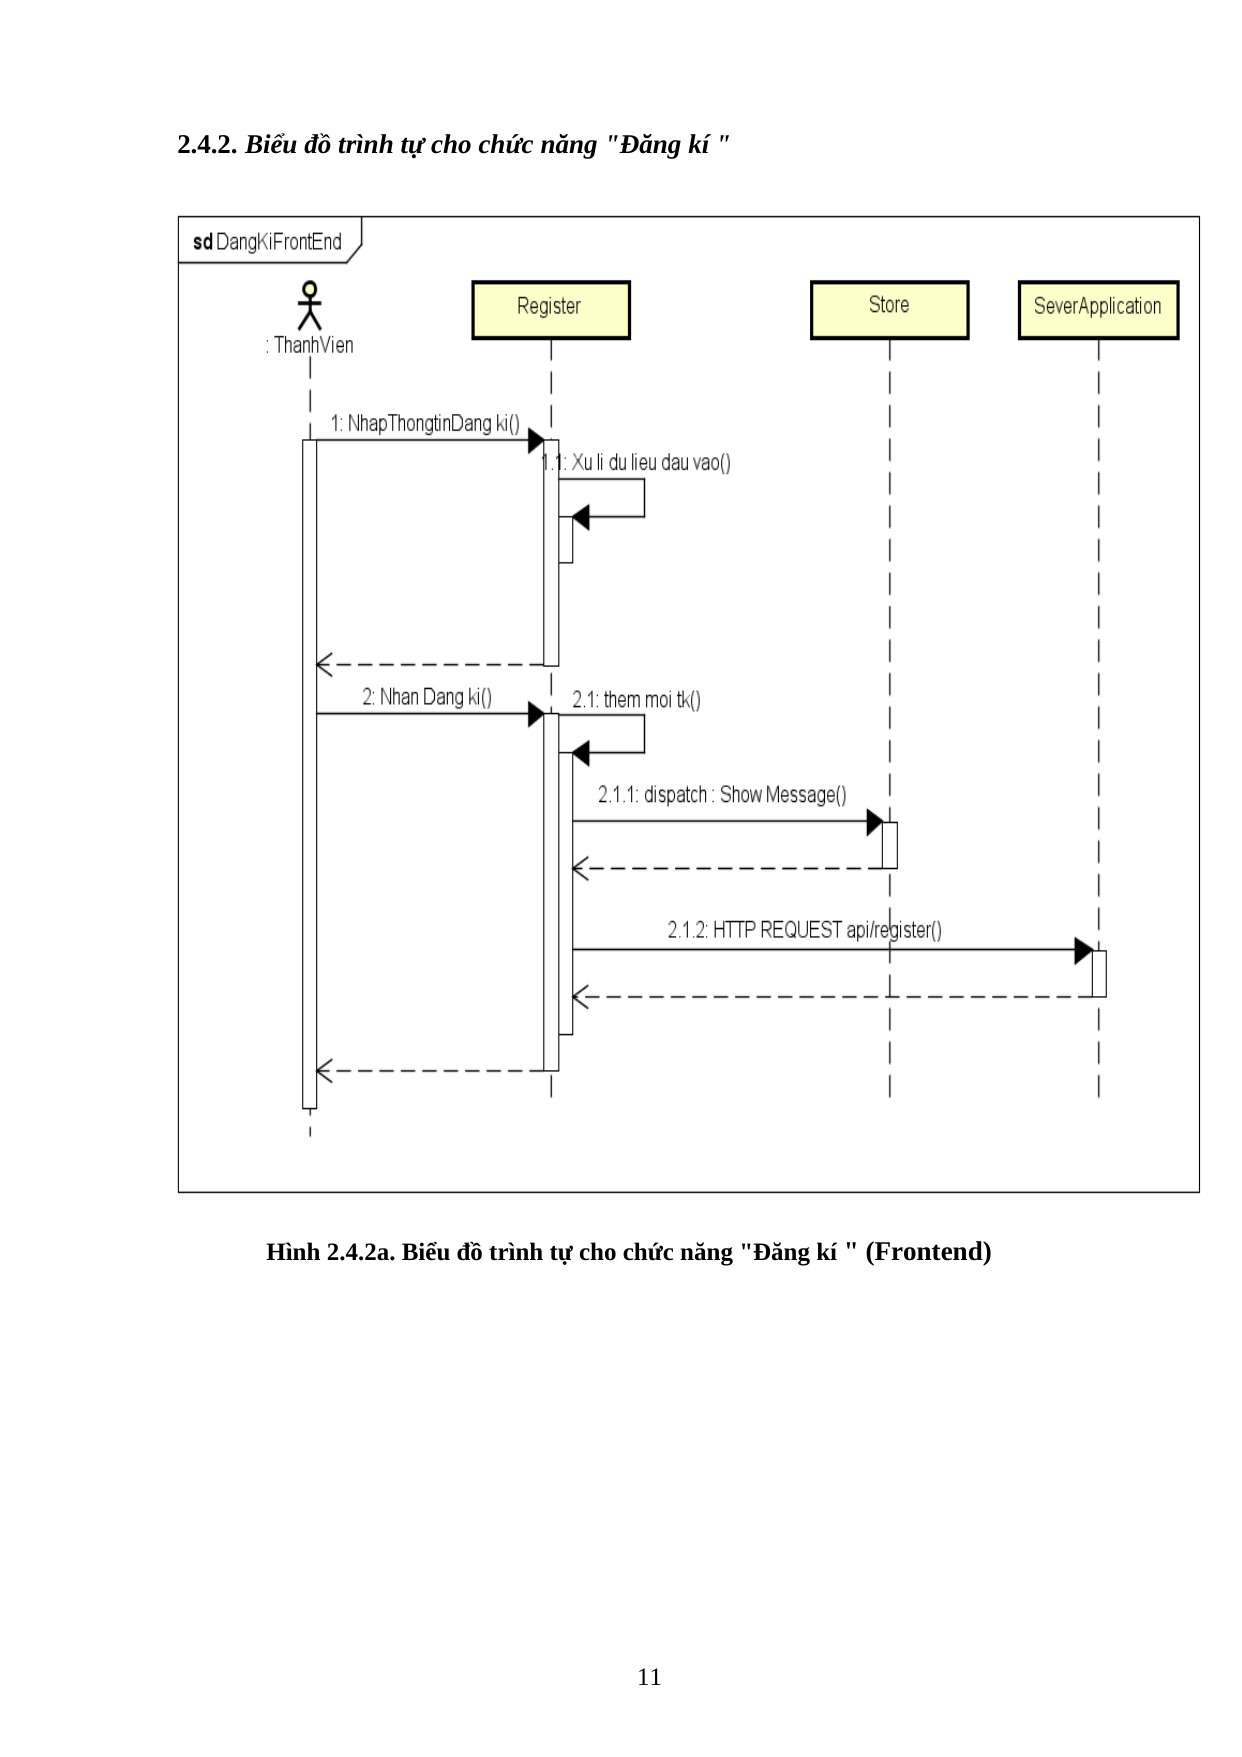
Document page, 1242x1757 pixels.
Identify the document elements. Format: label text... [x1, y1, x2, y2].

subtitle Hình 2.4.2a. Biểu đồ trình tự cho chức năng "Đăng kí " (Frontend) [266, 1235, 1231, 1266]
picture [164, 198, 1213, 1210]
subtitle Biểu đồ trình tự cho chức năng "Đăng kí " [177, 128, 1231, 159]
